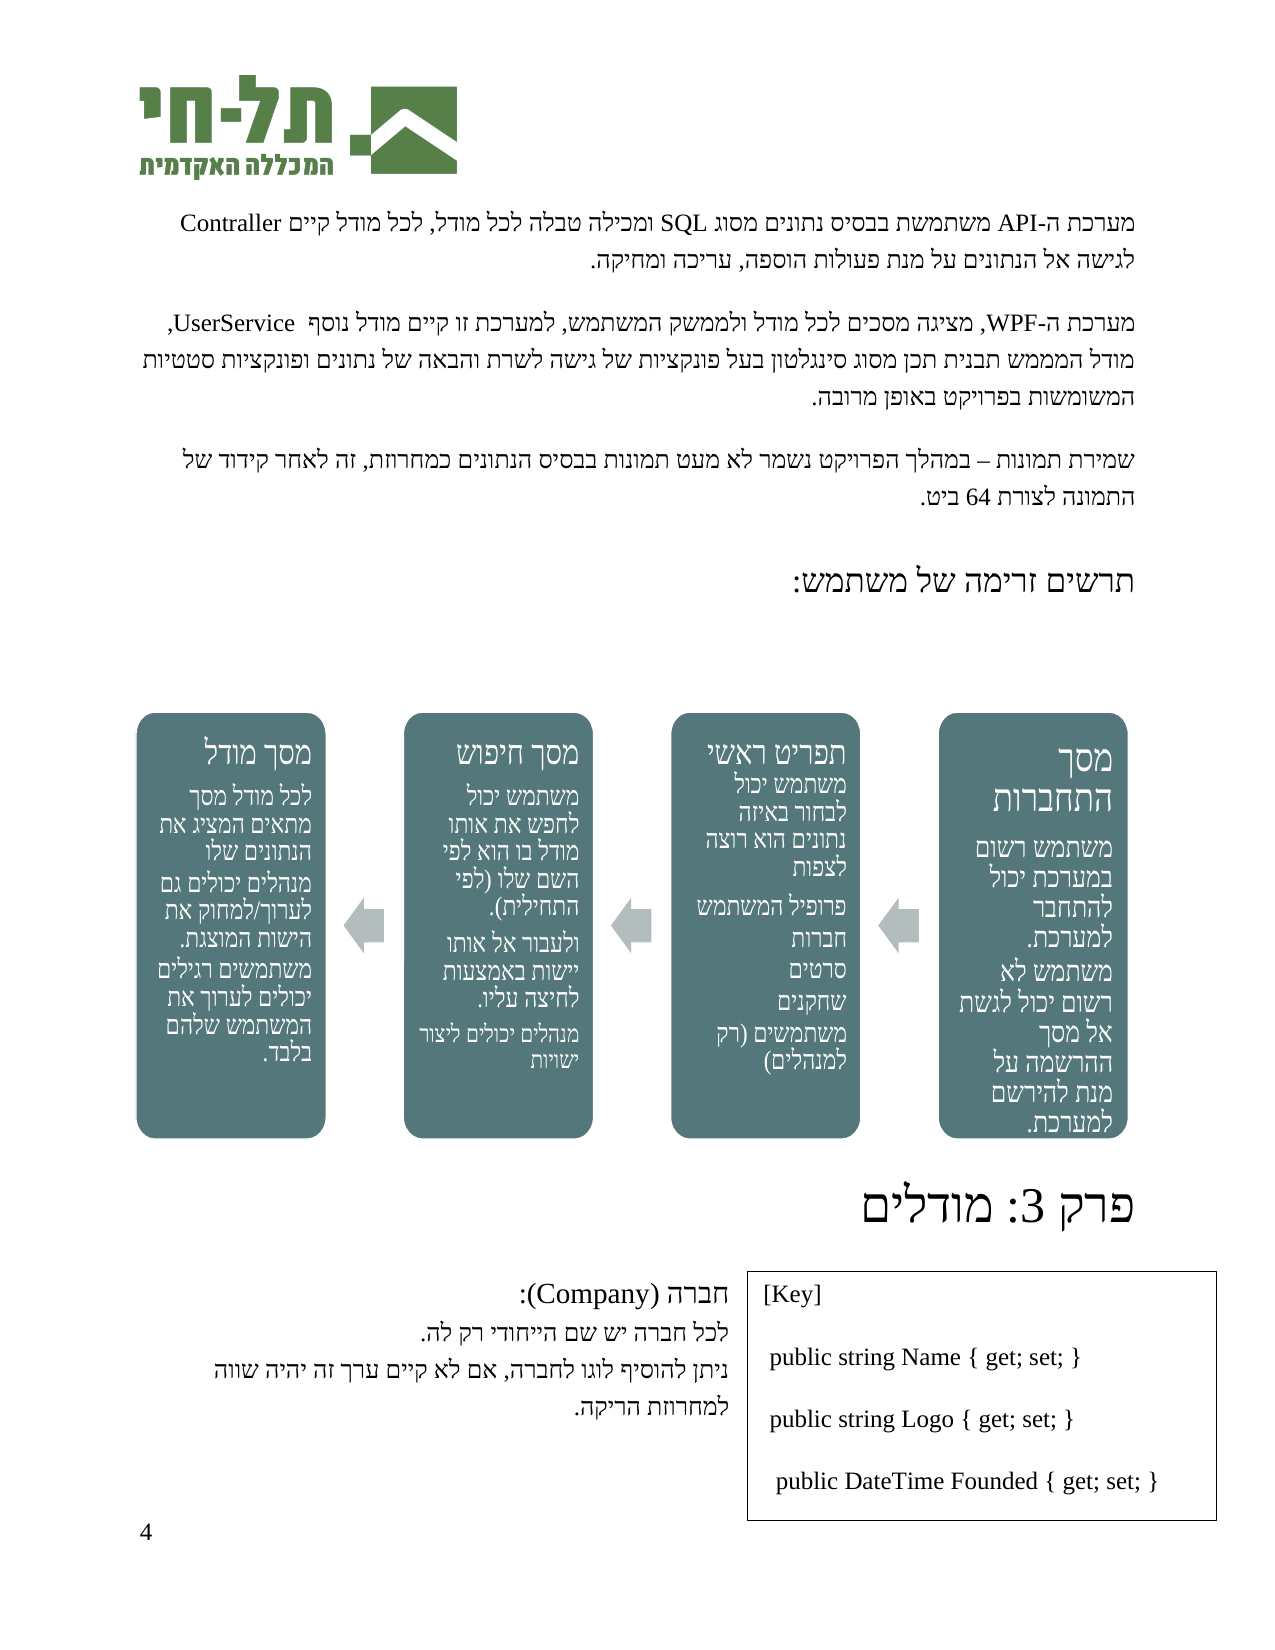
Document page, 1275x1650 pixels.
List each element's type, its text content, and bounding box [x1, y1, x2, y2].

subtitle תרשים זרימה של משתמש: [139, 561, 1136, 599]
picture [139, 75, 457, 180]
text שמירת תמונות – במהלך הפרויקט נשמר לא מעט תמונות בבסיס הנתונים כמחרוזת, זה לאחר קידוד של התמונה לצורת 64 ביט. [139, 445, 1136, 511]
text מערכת ה-API משתמשת בבסיס נתונים מסוג SQL ומכילה טבלה לכל מודל, לכל מודל קיים Contraller לגישה אל הנתונים על מנת פעולות הוספה, עריכה ומחיקה. [139, 208, 1136, 274]
text מערכת ה-WPF, מציגה מסכים לכל מודל ולממשק המשתמש, למערכת זו קיים מודל נוסף UserService, מודל המממש תבנית תכן מסוג סינגלטון בעל פונקציות של גישה לשרת והבאה של נתונים ופונקציות סטטיות המשומשות בפרויקט באופן מרובה. [139, 308, 1136, 411]
text פרק 3: מודלים [139, 1176, 1136, 1234]
